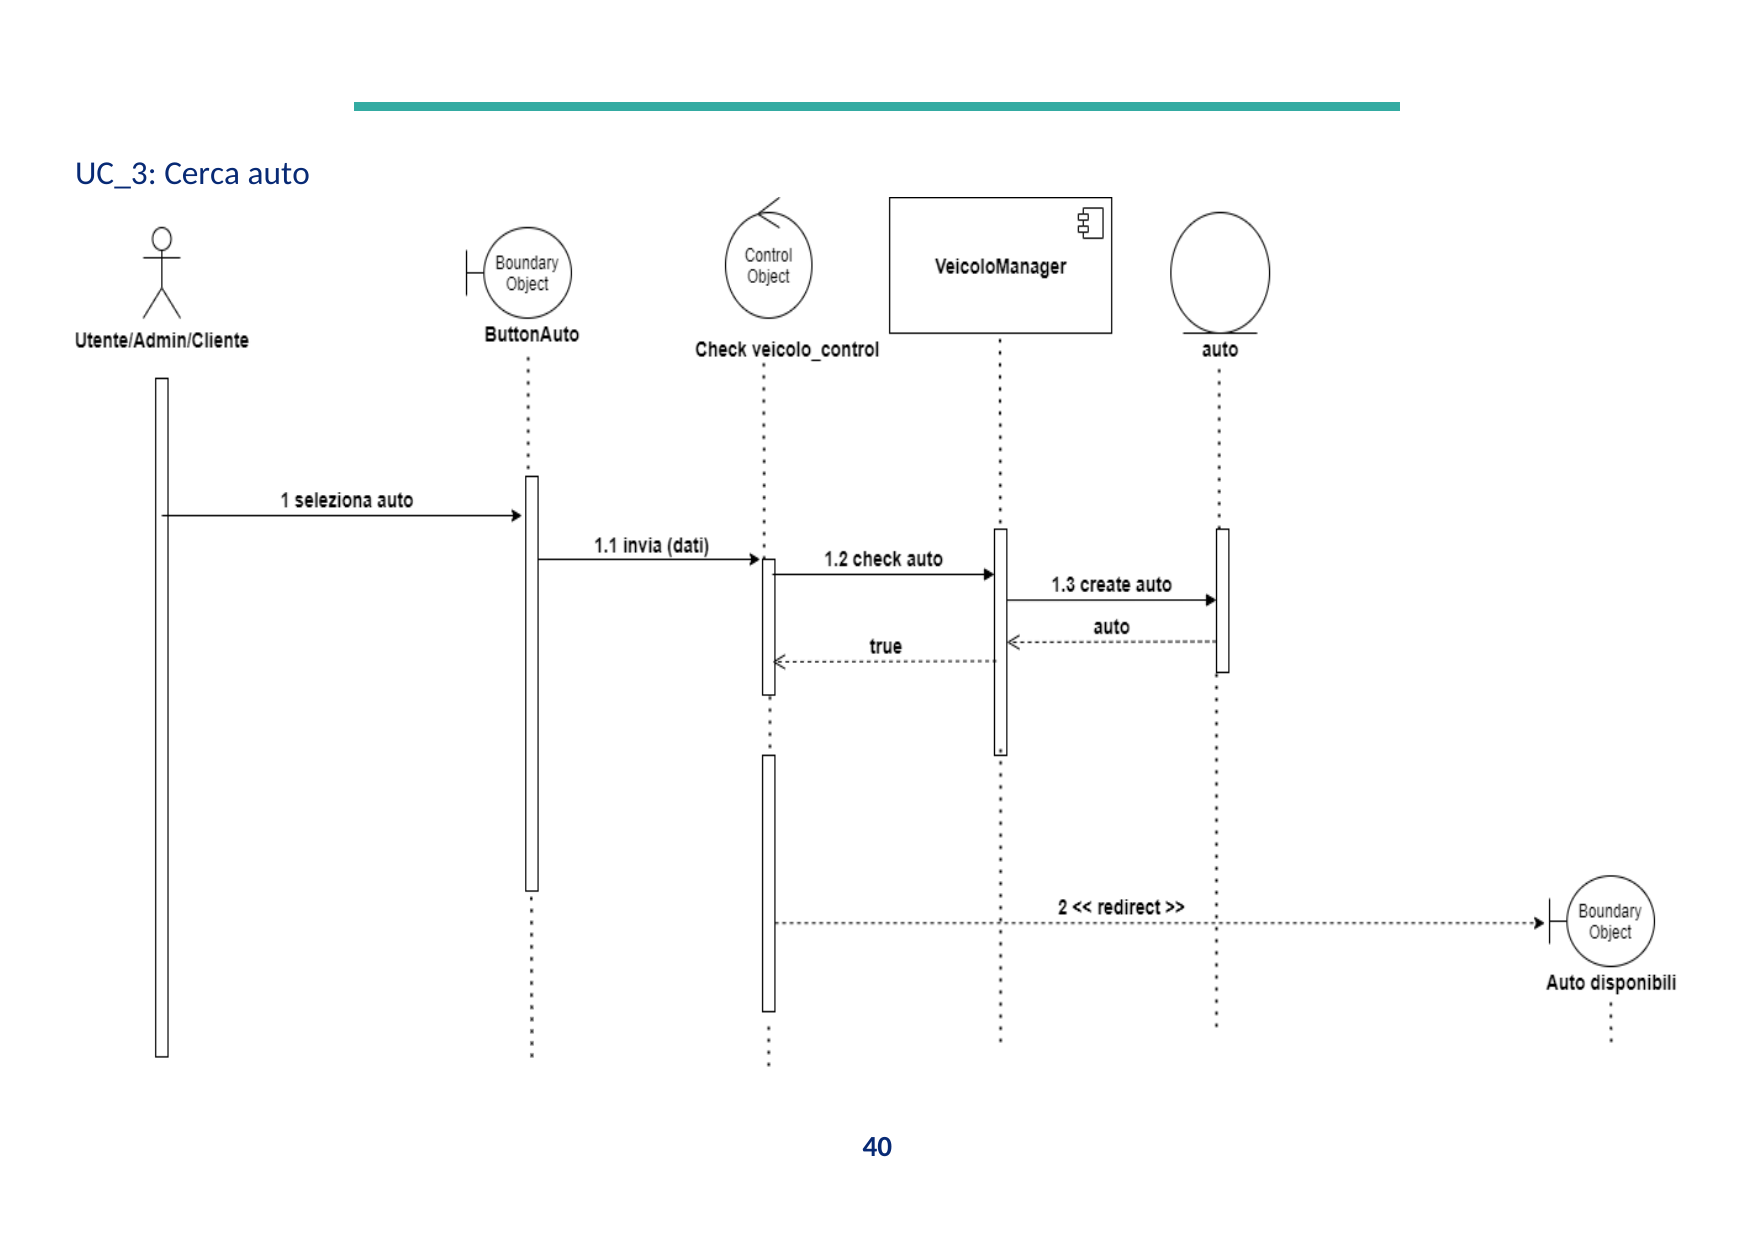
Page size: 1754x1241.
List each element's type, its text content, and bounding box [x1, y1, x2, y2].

picture [75, 197, 1686, 1076]
text UC_3: Cerca auto [75, 152, 1679, 197]
